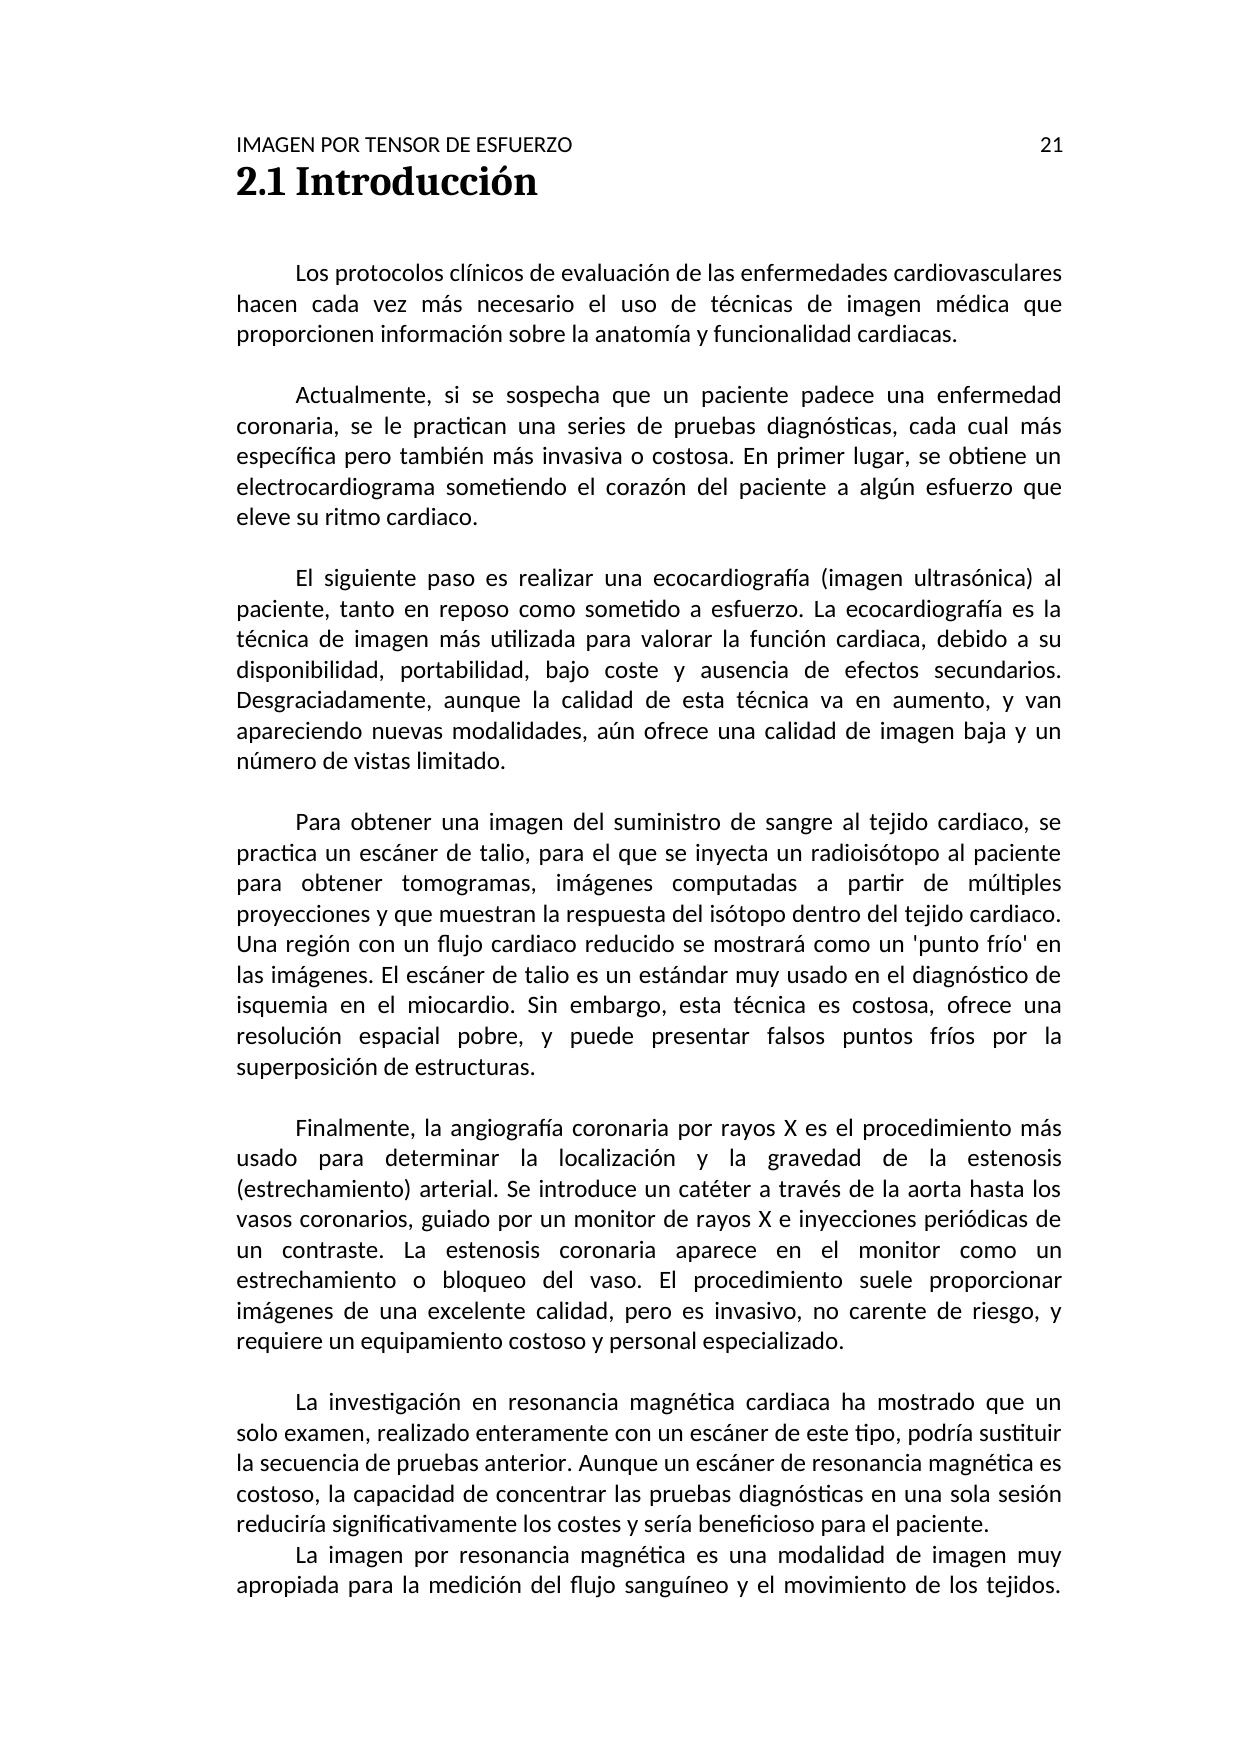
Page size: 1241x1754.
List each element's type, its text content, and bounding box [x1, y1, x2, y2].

text El siguiente paso es realizar una ecocardiografía (imagen ultrasónica) al paciente, tanto en reposo como sometido a esfuerzo. La ecocardiografía es la técnica de imagen más utilizada para valorar la función cardiaca, debido a su disponibilidad, portabilidad, bajo coste y ausencia de efectos secundarios. Desgraciadamente, aunque la calidad de esta técnica va en aumento, y van apareciendo nuevas modalidades, aún ofrece una calidad de imagen baja y un número de vistas limitado. [236, 562, 1063, 776]
text La investigación en resonancia magnética cardiaca ha mostrado que un solo examen, realizado enteramente con un escáner de este tipo, podría sustituir la secuencia de pruebas anterior. Aunque un escáner de resonancia magnética es costoso, la capacidad de concentrar las pruebas diagnósticas en una sola sesión reduciría significativamente los costes y sería beneficioso para el paciente. [236, 1386, 1063, 1539]
text Finalmente, la angiografía coronaria por rayos X es el procedimiento más usado para determinar la localización y la gravedad de la estenosis (estrechamiento) arterial. Se introduce un catéter a través de la aorta hasta los vasos coronarios, guiado por un monitor de rayos X e inyecciones periódicas de un contraste. La estenosis coronaria aparece en el monitor como un estrechamiento o bloqueo del vaso. El procedimiento suele proporcionar imágenes de una excelente calidad, pero es invasivo, no carente de riesgo, y requiere un equipamiento costoso y personal especializado. [236, 1112, 1063, 1356]
text Los protocolos clínicos de evaluación de las enfermedades cardiovasculares hacen cada vez más necesario el uso de técnicas de imagen médica que proporcionen información sobre la anatomía y funcionalidad cardiacas. [236, 257, 1063, 349]
subtitle Introducción [236, 158, 1063, 206]
text Actualmente, si se sospecha que un paciente padece una enfermedad coronaria, se le practican una series de pruebas diagnósticas, cada cual más específica pero también más invasiva o costosa. En primer lugar, se obtiene un electrocardiograma sometiendo el corazón del paciente a algún esfuerzo que eleve su ritmo cardiaco. [236, 379, 1063, 532]
text Para obtener una imagen del suministro de sangre al tejido cardiaco, se practica un escáner de talio, para el que se inyecta un radioisótopo al paciente para obtener tomogramas, imágenes computadas a partir de múltiples proyecciones y que muestran la respuesta del isótopo dentro del tejido cardiaco. Una región con un flujo cardiaco reducido se mostrará como un 'punto frío' en las imágenes. El escáner de talio es un estándar muy usado en el diagnóstico de isquemia en el miocardio. Sin embargo, esta técnica es costosa, ofrece una resolución espacial pobre, y puede presentar falsos puntos fríos por la superposición de estructuras. [236, 807, 1063, 1081]
